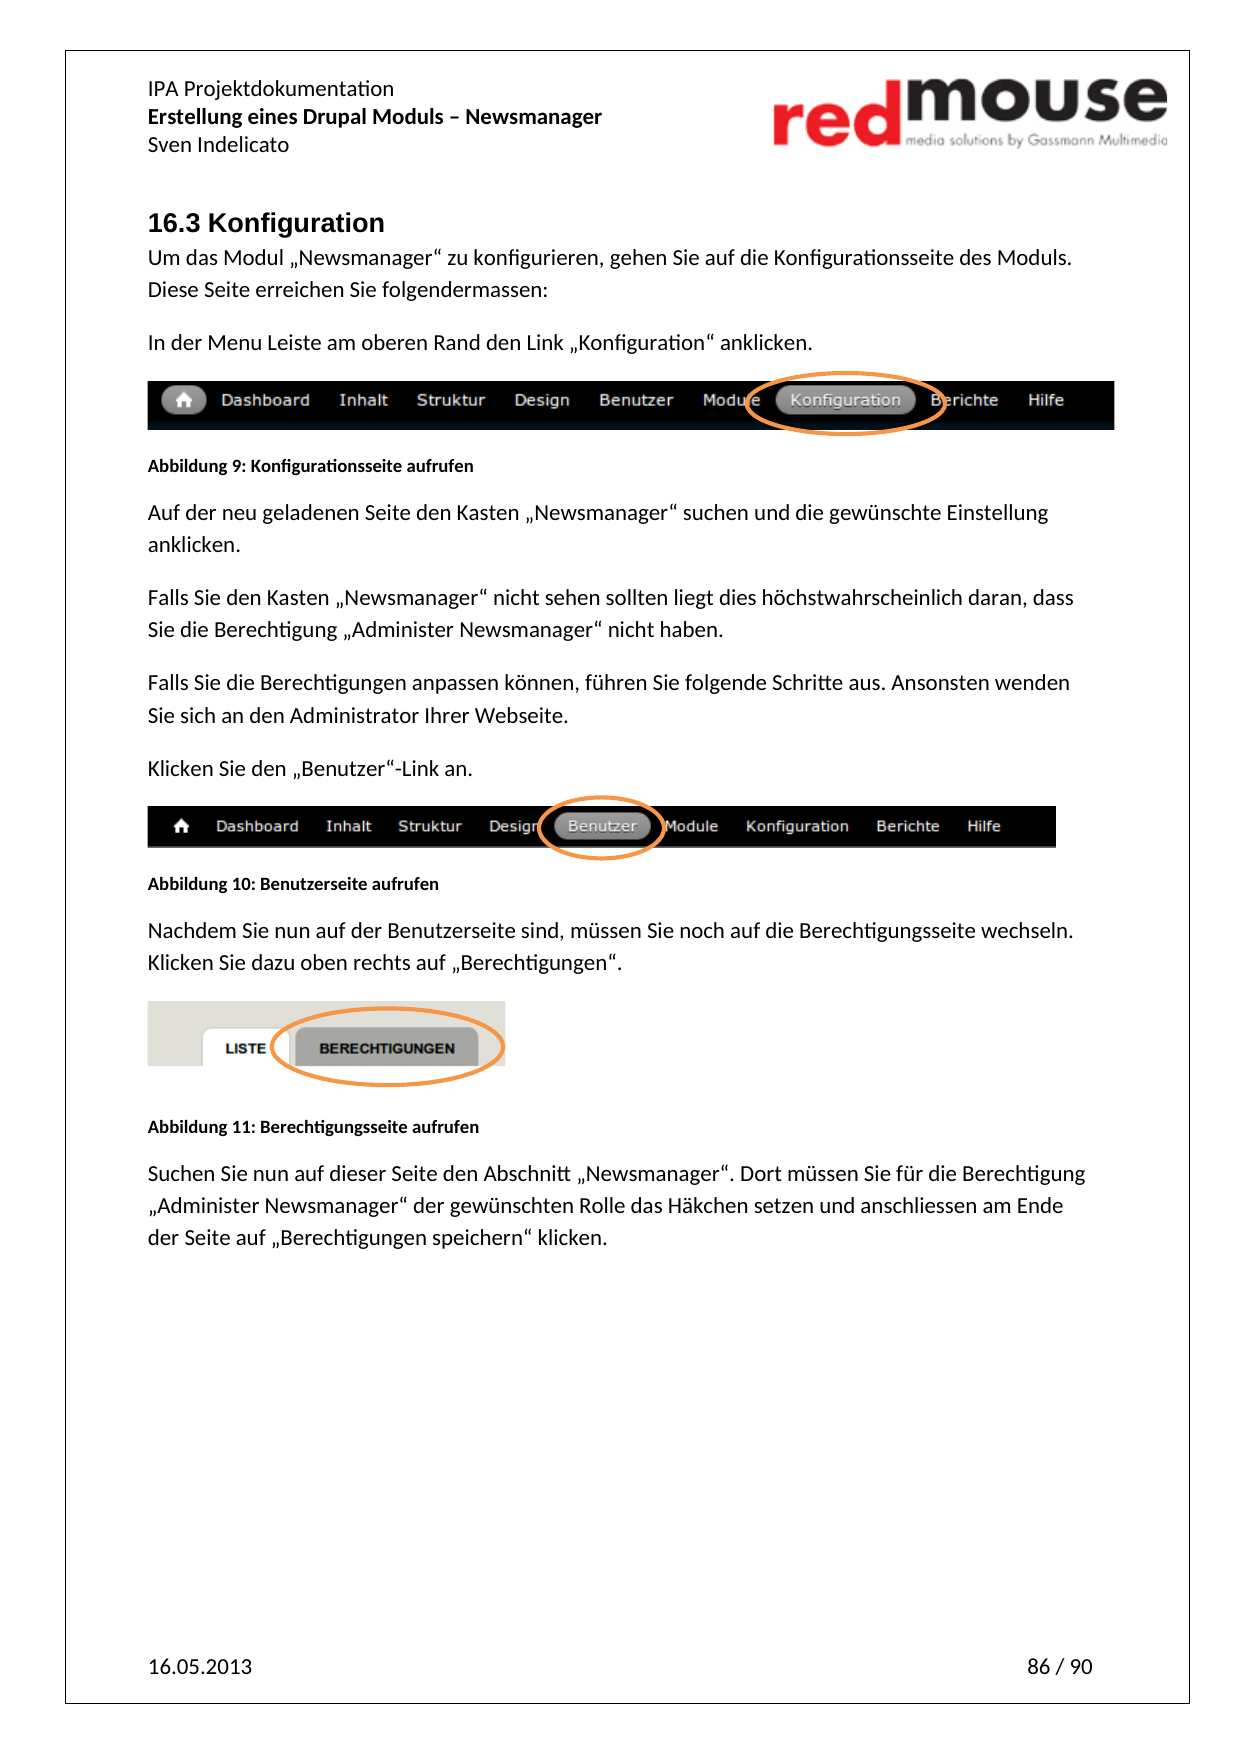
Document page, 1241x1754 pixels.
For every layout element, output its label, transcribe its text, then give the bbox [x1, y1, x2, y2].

picture [147, 381, 781, 430]
text Abbildung 10: Benutzerseite aufrufen [148, 872, 1093, 895]
text Um das Modul „Newsmanager“ zu konfigurieren, gehen Sie auf die Konfigurationsseite des Moduls. Diese Seite erreichen Sie folgendermassen: [148, 243, 1093, 303]
picture [275, 1011, 500, 1083]
picture [147, 806, 551, 848]
picture [147, 1001, 506, 1091]
text Abbildung 9: Konfigurationsseite aufrufen [148, 454, 1093, 477]
picture [910, 381, 1115, 430]
text Abbildung 11: Berechtigungsseite aufrufen [148, 1115, 1093, 1138]
text Falls Sie die Berechtigungen anpassen können, führen Sie folgende Schritte aus. Ansonsten wenden Sie sich an den Administrator Ihrer Webseite. [148, 668, 1093, 729]
text Falls Sie den Kasten „Newsmanager“ nicht sehen sollten liegt dies höchstwahrscheinlich daran, dass Sie die Berechtigung „Administer Newsmanager“ nicht haben. [148, 583, 1093, 643]
text Auf der neu geladenen Seite den Kasten „Newsmanager“ suchen und die gewünschte Einstellung anklicken. [148, 498, 1093, 558]
text Klicken Sie den „Benutzer“-Link an. [148, 754, 1093, 782]
text In der Menu Leiste am oberen Rand den Link „Konfiguration“ anklicken. [148, 328, 1093, 356]
picture [749, 381, 942, 430]
picture [542, 806, 661, 848]
text Suchen Sie nun auf dieser Seite den Abschnitt „Newsmanager“. Dort müssen Sie für die Berechtigung „Administer Newsmanager“ der gewünschten Rolle das Häkchen setzen und anschliessen am Ende der Seite auf „Berechtigungen speichern“ klicken. [148, 1159, 1093, 1252]
text Nachdem Sie nun auf der Benutzerseite sind, müssen Sie noch auf die Berechtigungsseite wechseln. Klicken Sie dazu oben rechts auf „Berechtigungen“. [148, 916, 1093, 976]
picture [773, 78, 1168, 149]
subtitle Konfiguration [148, 207, 1093, 238]
picture [652, 806, 1056, 848]
